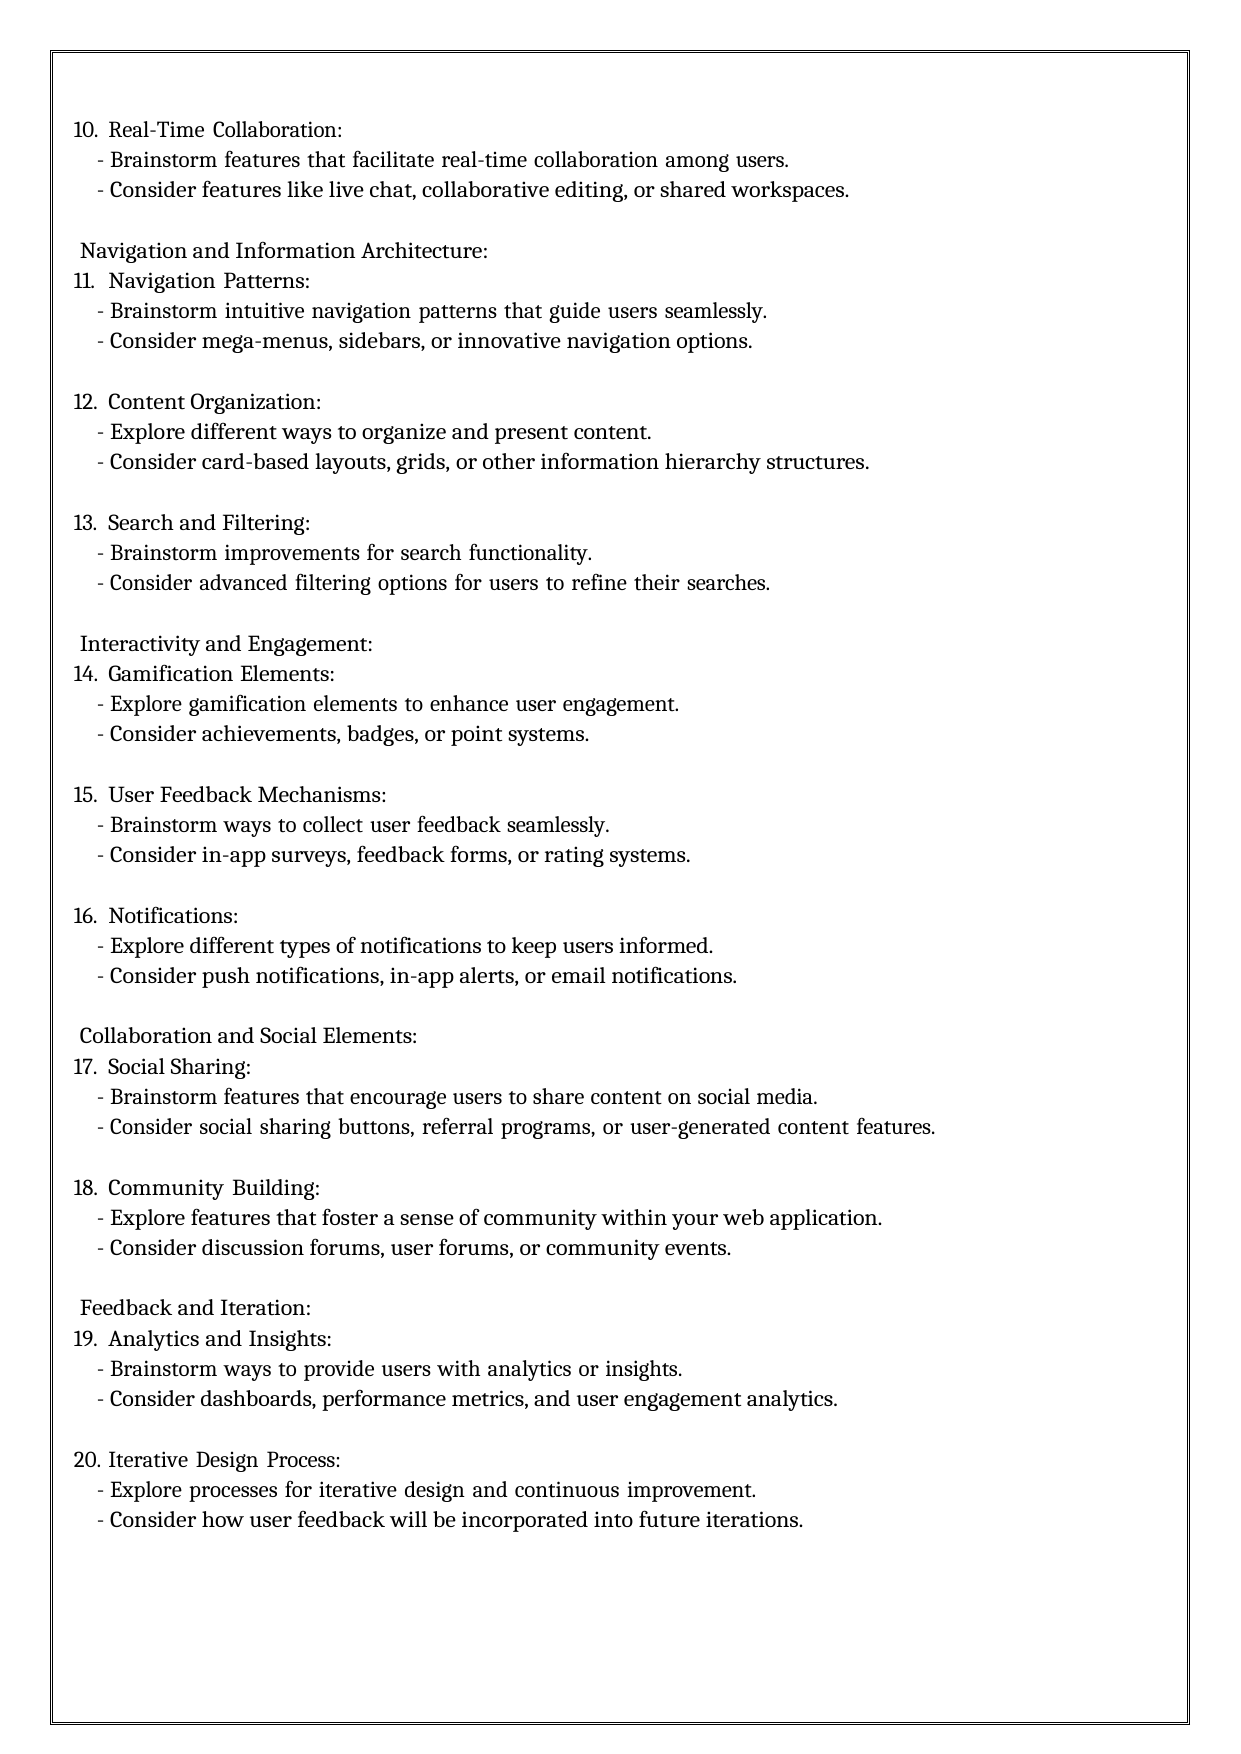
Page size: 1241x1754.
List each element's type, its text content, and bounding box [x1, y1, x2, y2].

list Explore different types of notifications to keep users informed. [97, 933, 1184, 959]
text Feedback and Iteration: [79, 1295, 1184, 1322]
list Explore processes for iterative design and continuous improvement. [97, 1477, 1184, 1503]
list Consider how user feedback will be incorporated into future iterations. [97, 1507, 1184, 1533]
list Notifications: [74, 902, 1184, 929]
list Community Building: [74, 1174, 1184, 1201]
list Consider social sharing buttons, referral programs, or user-generated content features. [97, 1114, 1184, 1140]
list Brainstorm features that facilitate real-time collaboration among users. [97, 147, 1184, 173]
list Consider features like live chat, collaborative editing, or shared workspaces. [97, 177, 1184, 203]
list Explore different ways to organize and present content. [97, 419, 1184, 445]
text Navigation and Information Architecture: [79, 237, 1184, 264]
list Consider achievements, badges, or point systems. [97, 721, 1184, 747]
list Iterative Design Process: [74, 1446, 1184, 1473]
list Consider dashboards, performance metrics, and user engagement analytics. [97, 1386, 1184, 1412]
list Explore gamification elements to enhance user engagement. [97, 691, 1184, 717]
list Explore features that foster a sense of community within your web application. [97, 1204, 1184, 1231]
list Consider card-based layouts, grids, or other information hierarchy structures. [97, 449, 1184, 475]
list Gamification Elements: [74, 661, 1184, 687]
list Brainstorm intuitive navigation patterns that guide users seamlessly. [97, 298, 1184, 324]
list Consider mega-menus, sidebars, or innovative navigation options. [97, 328, 1184, 354]
list Content Organization: [74, 388, 1184, 415]
list User Feedback Mechanisms: [74, 781, 1184, 808]
list Brainstorm improvements for search functionality. [97, 540, 1184, 566]
list Consider push notifications, in-app alerts, or email notifications. [97, 963, 1184, 989]
list Social Sharing: [74, 1053, 1184, 1080]
list Consider discussion forums, user forums, or community events. [97, 1235, 1184, 1261]
list Analytics and Insights: [74, 1326, 1184, 1352]
list Brainstorm ways to collect user feedback seamlessly. [97, 812, 1184, 838]
list Consider in-app surveys, feedback forms, or rating systems. [97, 842, 1184, 868]
list Brainstorm ways to provide users with analytics or insights. [97, 1356, 1184, 1382]
list Navigation Patterns: [74, 268, 1184, 294]
list Brainstorm features that encourage users to share content on social media. [97, 1084, 1184, 1110]
text Interactivity and Engagement: [79, 630, 1184, 657]
list Search and Filtering: [74, 509, 1184, 536]
list Real-Time Collaboration: [74, 117, 1184, 143]
text Collaboration and Social Elements: [79, 1023, 1184, 1050]
list Consider advanced filtering options for users to refine their searches. [97, 570, 1184, 596]
